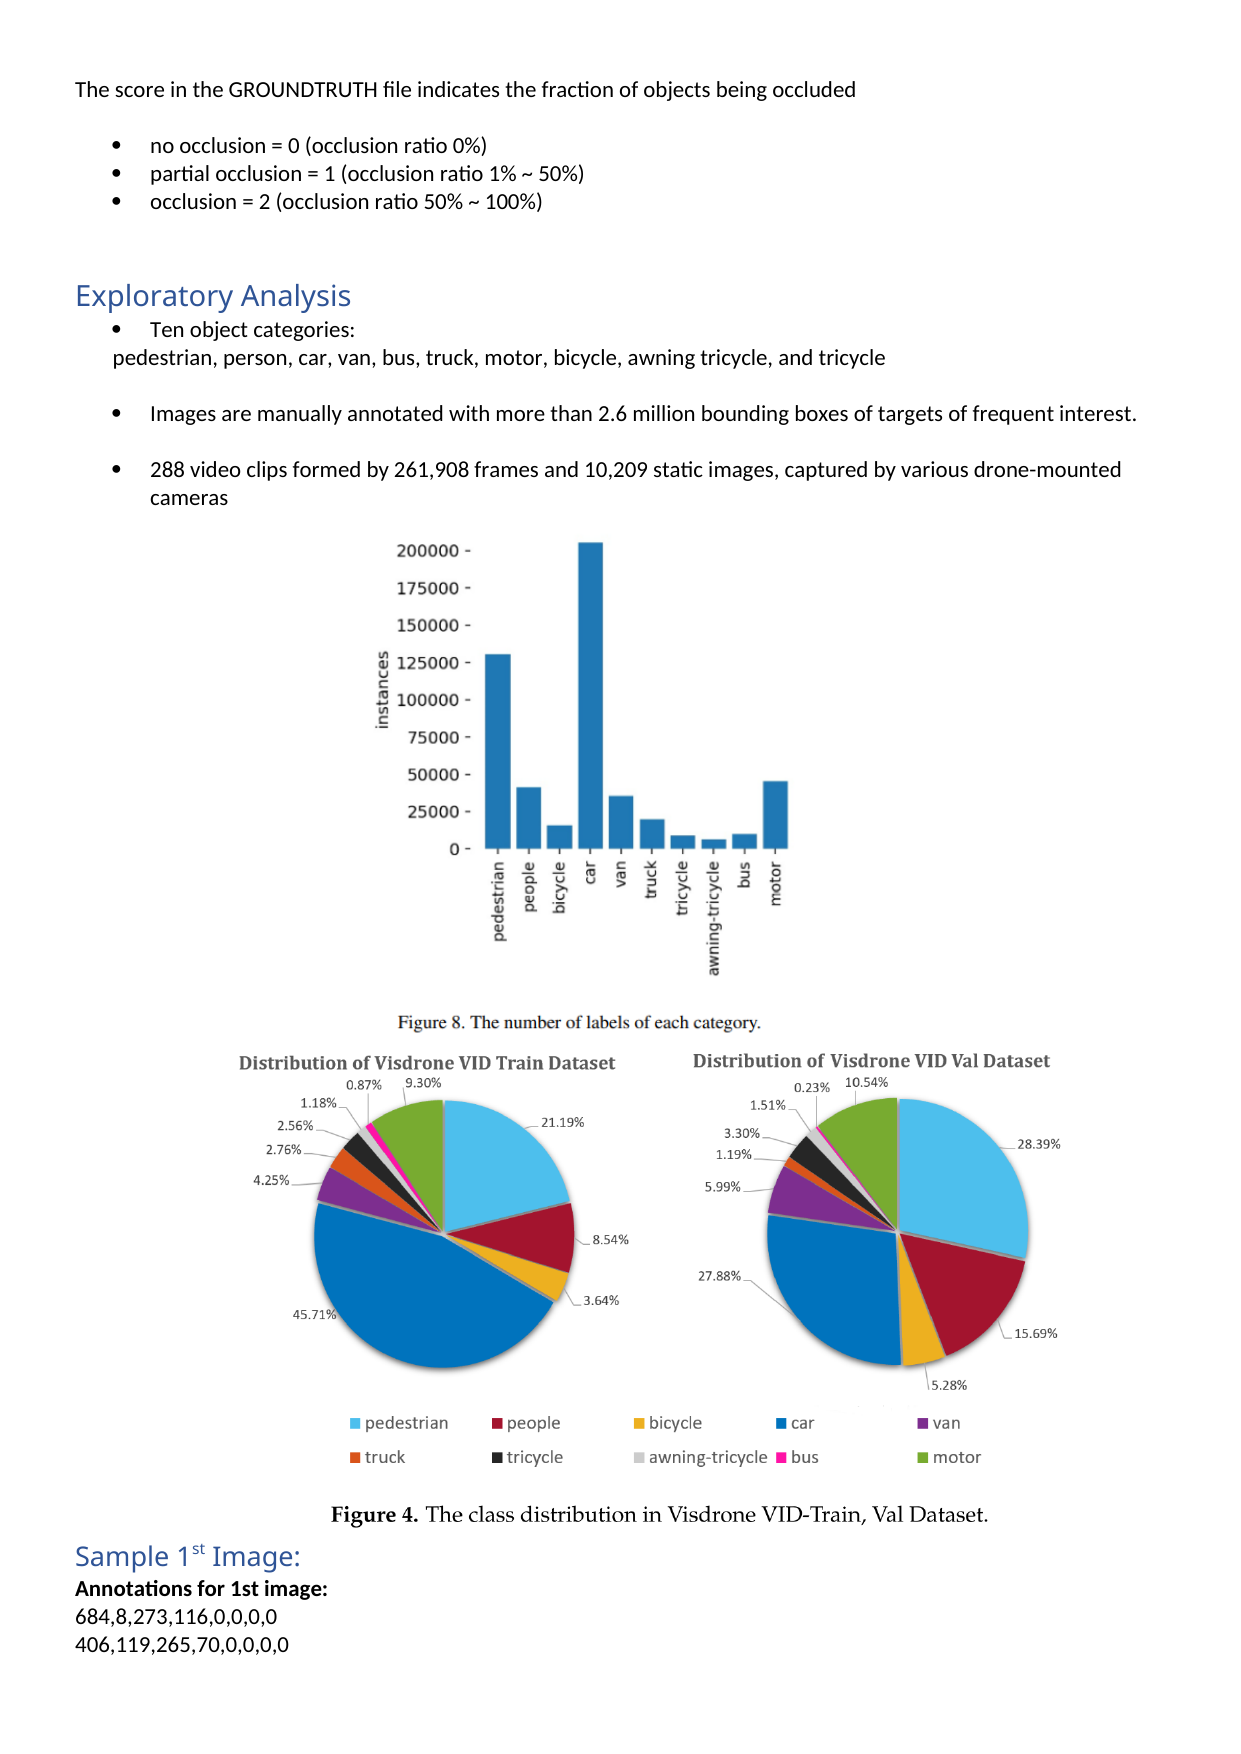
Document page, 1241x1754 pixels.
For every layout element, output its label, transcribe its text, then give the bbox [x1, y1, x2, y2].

text pedestrian, person, car, van, bus, truck, motor, bicycle, awning tricycle, and tricycle [112, 343, 1165, 371]
text The score in the GROUNDTRUTH file indicates the fraction of objects being occluded [75, 75, 1165, 103]
list Images are manually annotated with more than 2.6 million bounding boxes of targets of frequent interest. [112, 399, 1165, 427]
subtitle Exploratory Analysis [75, 275, 1165, 315]
list partial occlusion = 1 (occlusion ratio 1% ~ 50%) [112, 159, 1165, 187]
picture [227, 511, 1088, 1534]
subtitle Sample 1st Image: [75, 1537, 1165, 1574]
text Annotations for 1st image: [75, 1574, 1165, 1602]
list Ten object categories: [112, 315, 1165, 343]
list no occlusion = 0 (occlusion ratio 0%) [112, 131, 1165, 159]
text 684,8,273,116,0,0,0,0 [75, 1602, 1165, 1630]
list 288 video clips formed by 261,908 frames and 10,209 static images, captured by various drone-mounted cameras [112, 455, 1165, 511]
list occlusion = 2 (occlusion ratio 50% ~ 100%) [112, 187, 1165, 215]
text 406,119,265,70,0,0,0,0 [75, 1630, 1165, 1658]
